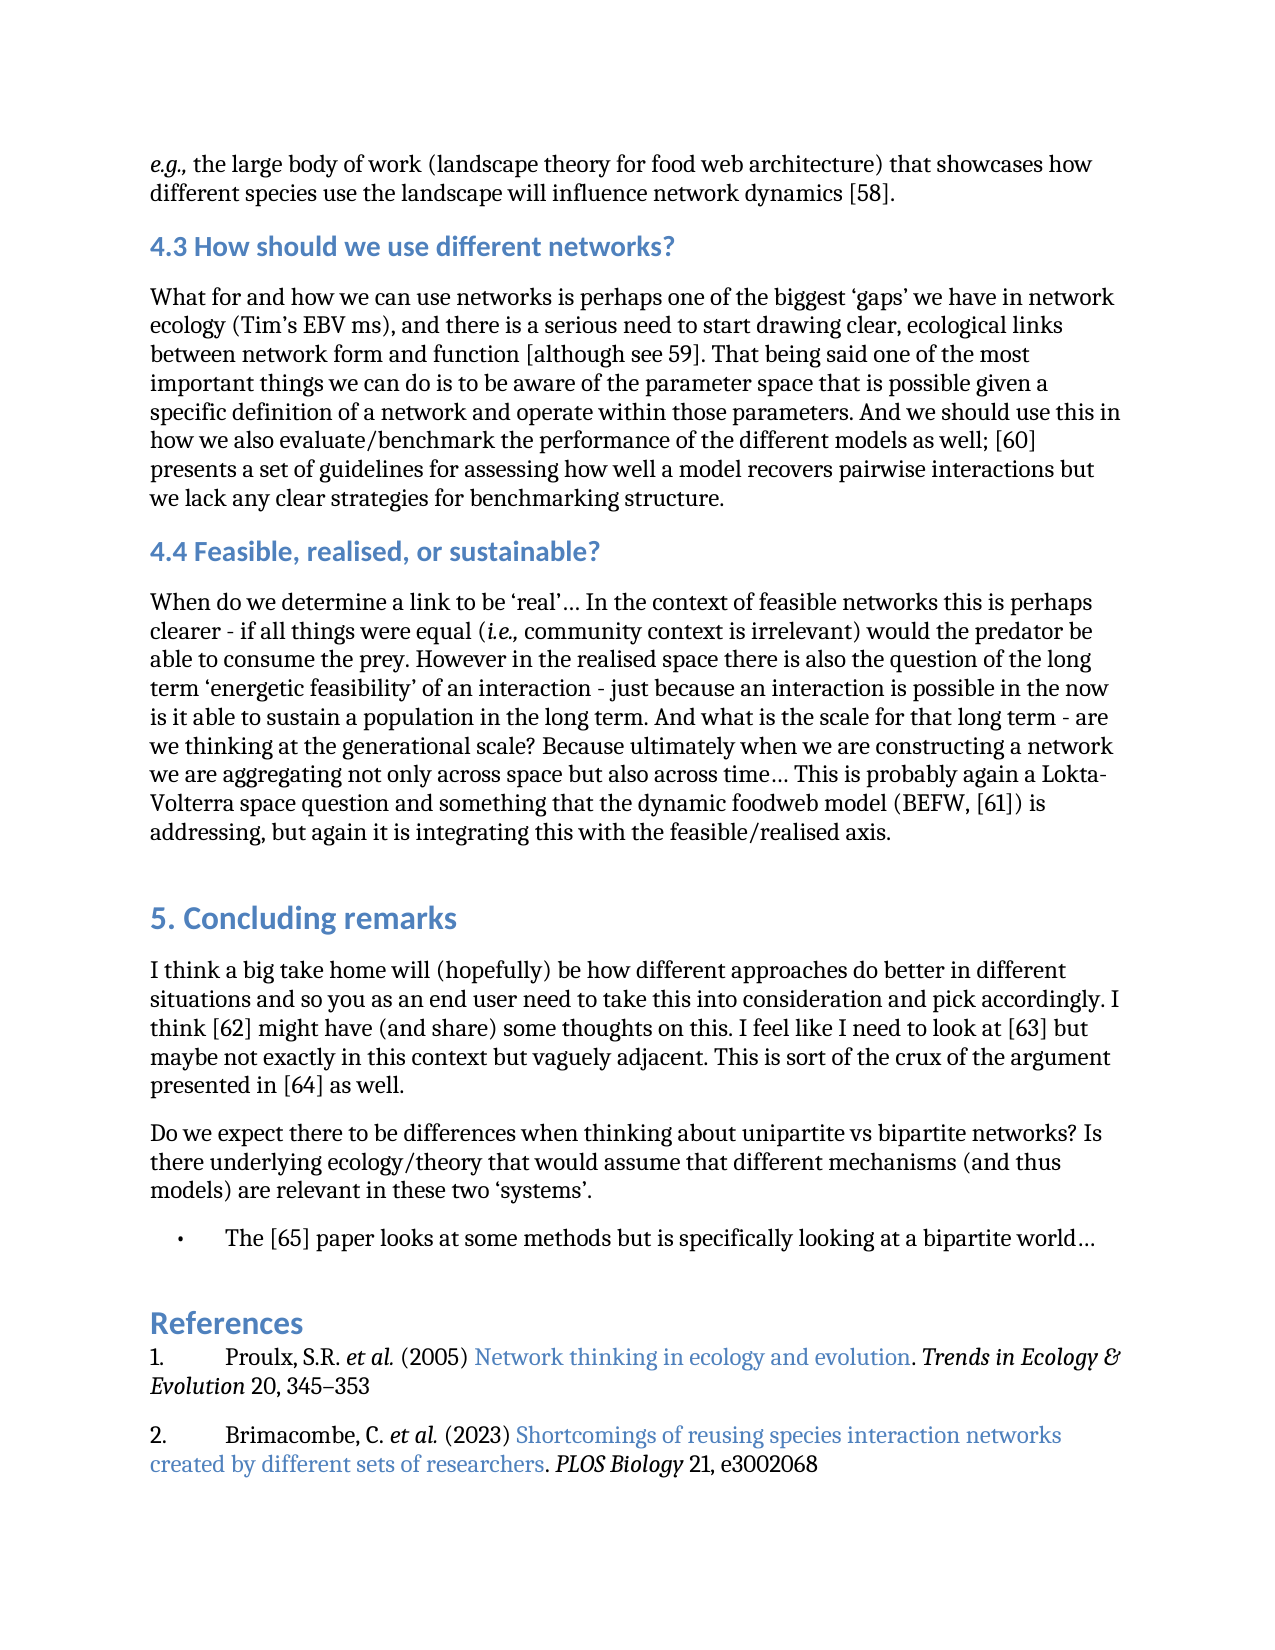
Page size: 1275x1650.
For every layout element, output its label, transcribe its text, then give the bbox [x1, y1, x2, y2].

text When do we determine a link to be ‘real’… In the context of feasible networks this is perhaps clearer - if all things were equal (i.e., community context is irrelevant) would the predator be able to consume the prey. However in the realised space there is also the question of the long term ‘energetic feasibility’ of an interaction - just because an interaction is possible in the now is it able to sustain a population in the long term. And what is the scale for that long term - are we thinking at the generational scale? Because ultimately when we are constructing a network we are aggregating not only across space but also across time… This is probably again a Lokta-Volterra space question and something that the dynamic foodweb model (BEFW, [61]) is addressing, but again it is integrating this with the feasible/realised axis. [150, 588, 1125, 847]
text Do we expect there to be differences when thinking about unipartite vs bipartite networks? Is there underlying ecology/theory that would assume that different mechanisms (and thus models) are relevant in these two ‘systems’. [150, 1119, 1125, 1205]
text 1. Proulx, S.R. et al. (2005) Network thinking in ecology and evolution. Trends in Ecology & Evolution 20, 345–353 [150, 1343, 1125, 1401]
text 2. Brimacombe, C. et al. (2023) Shortcomings of reusing species interaction networks created by different sets of researchers. PLOS Biology 21, e3002068 [150, 1421, 1125, 1479]
list The [65] paper looks at some methods but is specifically looking at a bipartite world… [175, 1224, 1125, 1252]
subtitle 4.3 How should we use different networks? [150, 228, 1125, 264]
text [150, 150, 1125, 207]
subtitle 4.4 Feasible, realised, or sustainable? [150, 533, 1125, 569]
subtitle 5. Concluding remarks [150, 897, 1125, 937]
text What for and how we can use networks is perhaps one of the biggest ‘gaps’ we have in network ecology (Tim’s EBV ms), and there is a serious need to start drawing clear, ecological links between network form and function [although see 59]. That being said one of the most important things we can do is to be aware of the parameter space that is possible given a specific definition of a network and operate within those parameters. And we should use this in how we also evaluate/benchmark the performance of the different models as well; [60] presents a set of guidelines for assessing how well a model recovers pairwise interactions but we lack any clear strategies for benchmarking structure. [150, 283, 1125, 513]
subtitle References [150, 1302, 1125, 1343]
text I think a big take home will (hopefully) be how different approaches do better in different situations and so you as an end user need to take this into consideration and pick accordingly. I think [62] might have (and share) some thoughts on this. I feel like I need to look at [63] but maybe not exactly in this context but vaguely adjacent. This is sort of the crux of the argument presented in [64] as well. [150, 956, 1125, 1100]
